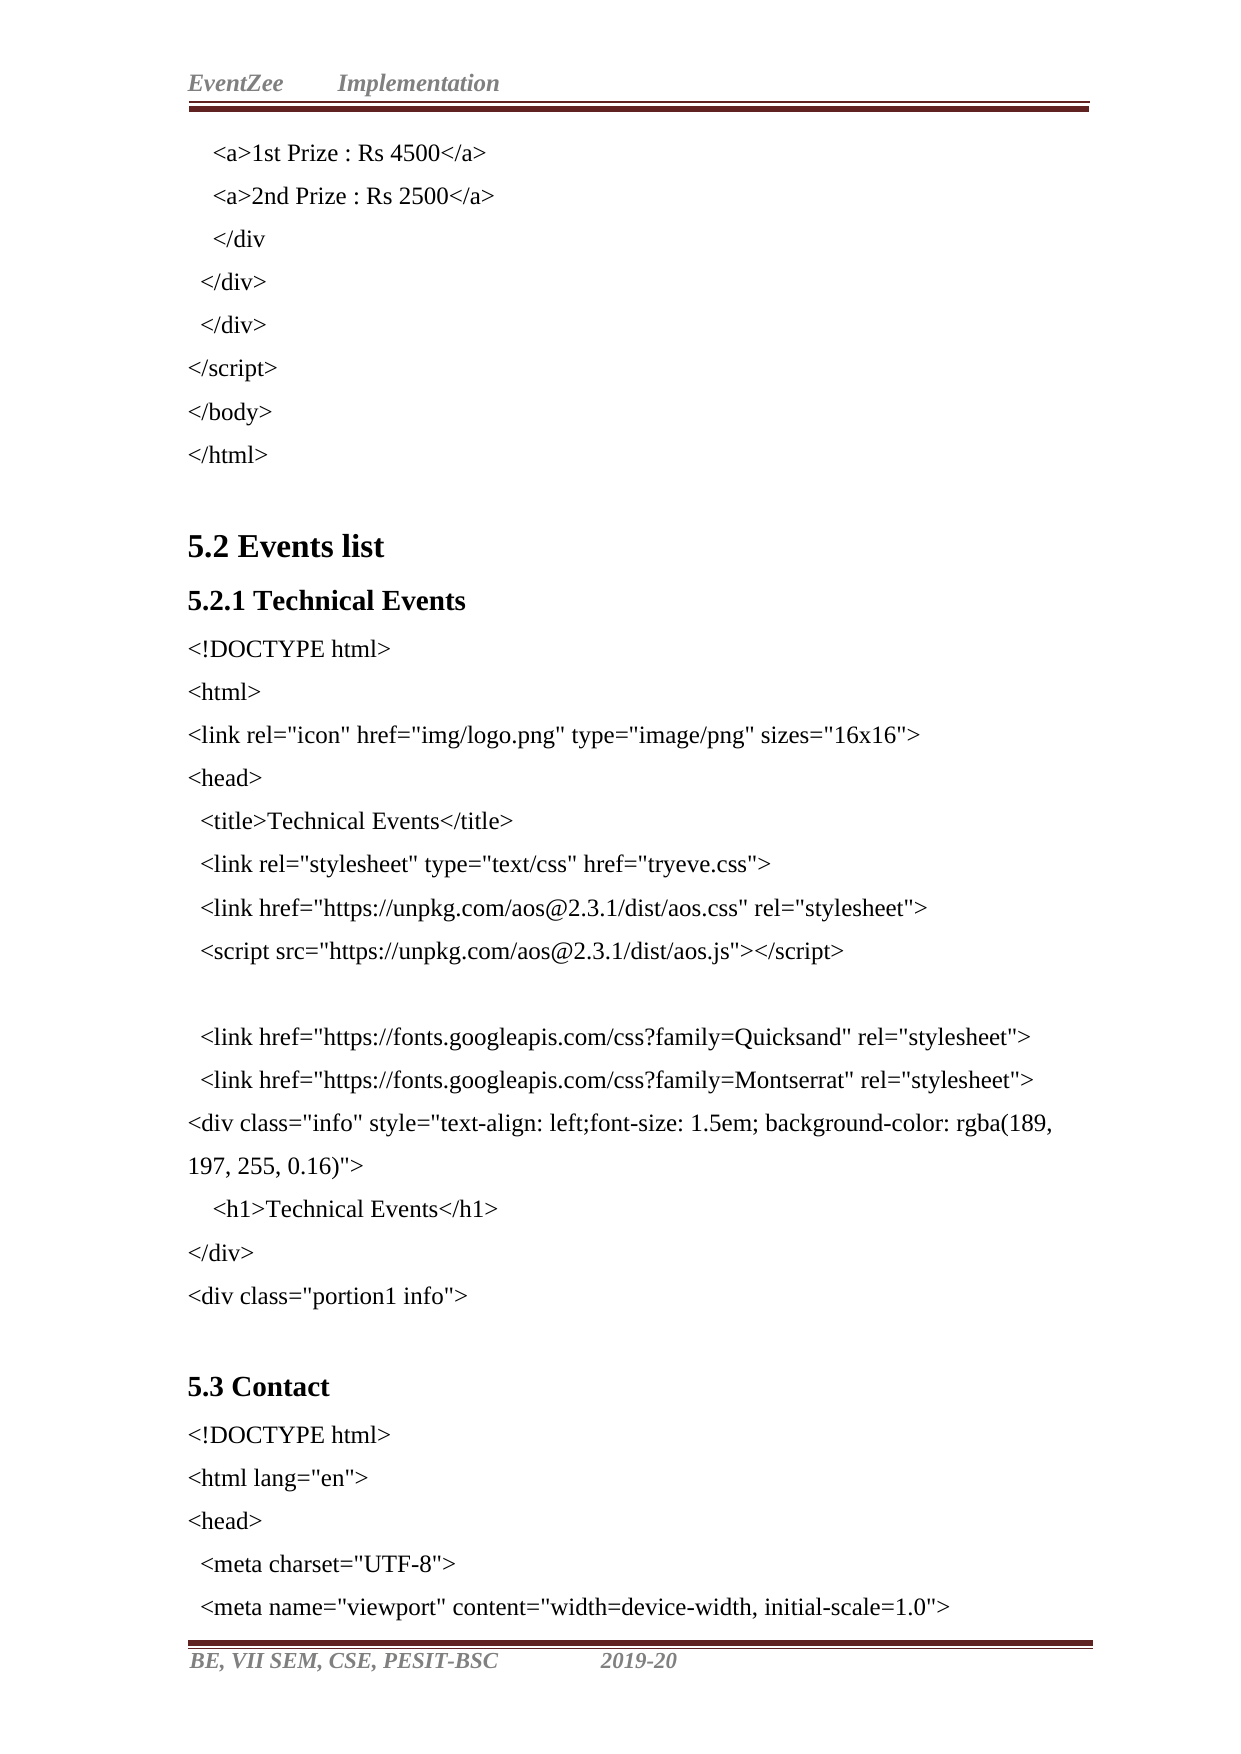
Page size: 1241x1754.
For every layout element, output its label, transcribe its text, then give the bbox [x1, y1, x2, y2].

text <meta name="viewport" content="width=device-width, initial-scale=1.0"> [187, 1592, 1087, 1621]
text </div> [187, 1238, 1090, 1266]
text <h1>Technical Events</h1> [187, 1194, 1090, 1223]
text <!DOCTYPE html> [187, 1420, 1087, 1448]
text </div> [187, 310, 1087, 339]
text </div [187, 224, 1087, 253]
text <link href="https://unpkg.com/aos@2.3.1/dist/aos.css" rel="stylesheet"> [187, 893, 1090, 921]
text </body> [187, 397, 1087, 425]
text <div class="portion1 info"> [187, 1281, 1090, 1309]
text 5.2 Events list [187, 526, 1087, 564]
text </div> [187, 267, 1087, 296]
text </script> [187, 353, 1087, 382]
text <link href="https://fonts.googleapis.com/css?family=Quicksand" rel="stylesheet"> [187, 1022, 1090, 1051]
text 5.2.1 Technical Events [187, 583, 1087, 617]
text <a>2nd Prize : Rs 2500</a> [187, 181, 1087, 210]
text <link rel="icon" href="img/logo.png" type="image/png" sizes="16x16"> [187, 720, 1090, 749]
text <html> [187, 677, 1090, 706]
text <!DOCTYPE html> [187, 634, 1090, 663]
text <head> [187, 763, 1090, 792]
text <script src="https://unpkg.com/aos@2.3.1/dist/aos.js"></script> [187, 936, 1090, 964]
text <link rel="stylesheet" type="text/css" href="tryeve.css"> [187, 849, 1090, 878]
text <div class="info" style="text-align: left;font-size: 1.5em; background-color: rgba(189, 197, 255, 0.16)"> [187, 1108, 1090, 1180]
text <meta charset="UTF-8"> [187, 1549, 1087, 1578]
text </html> [187, 440, 1087, 468]
text <html lang="en"> [187, 1463, 1087, 1492]
text 5.3 Contact [187, 1324, 1087, 1403]
text <title>Technical Events</title> [187, 806, 1090, 835]
text <link href="https://fonts.googleapis.com/css?family=Montserrat" rel="stylesheet"> [187, 1065, 1090, 1094]
text <a>1st Prize : Rs 4500</a> [187, 138, 1087, 167]
text <head> [187, 1506, 1087, 1535]
